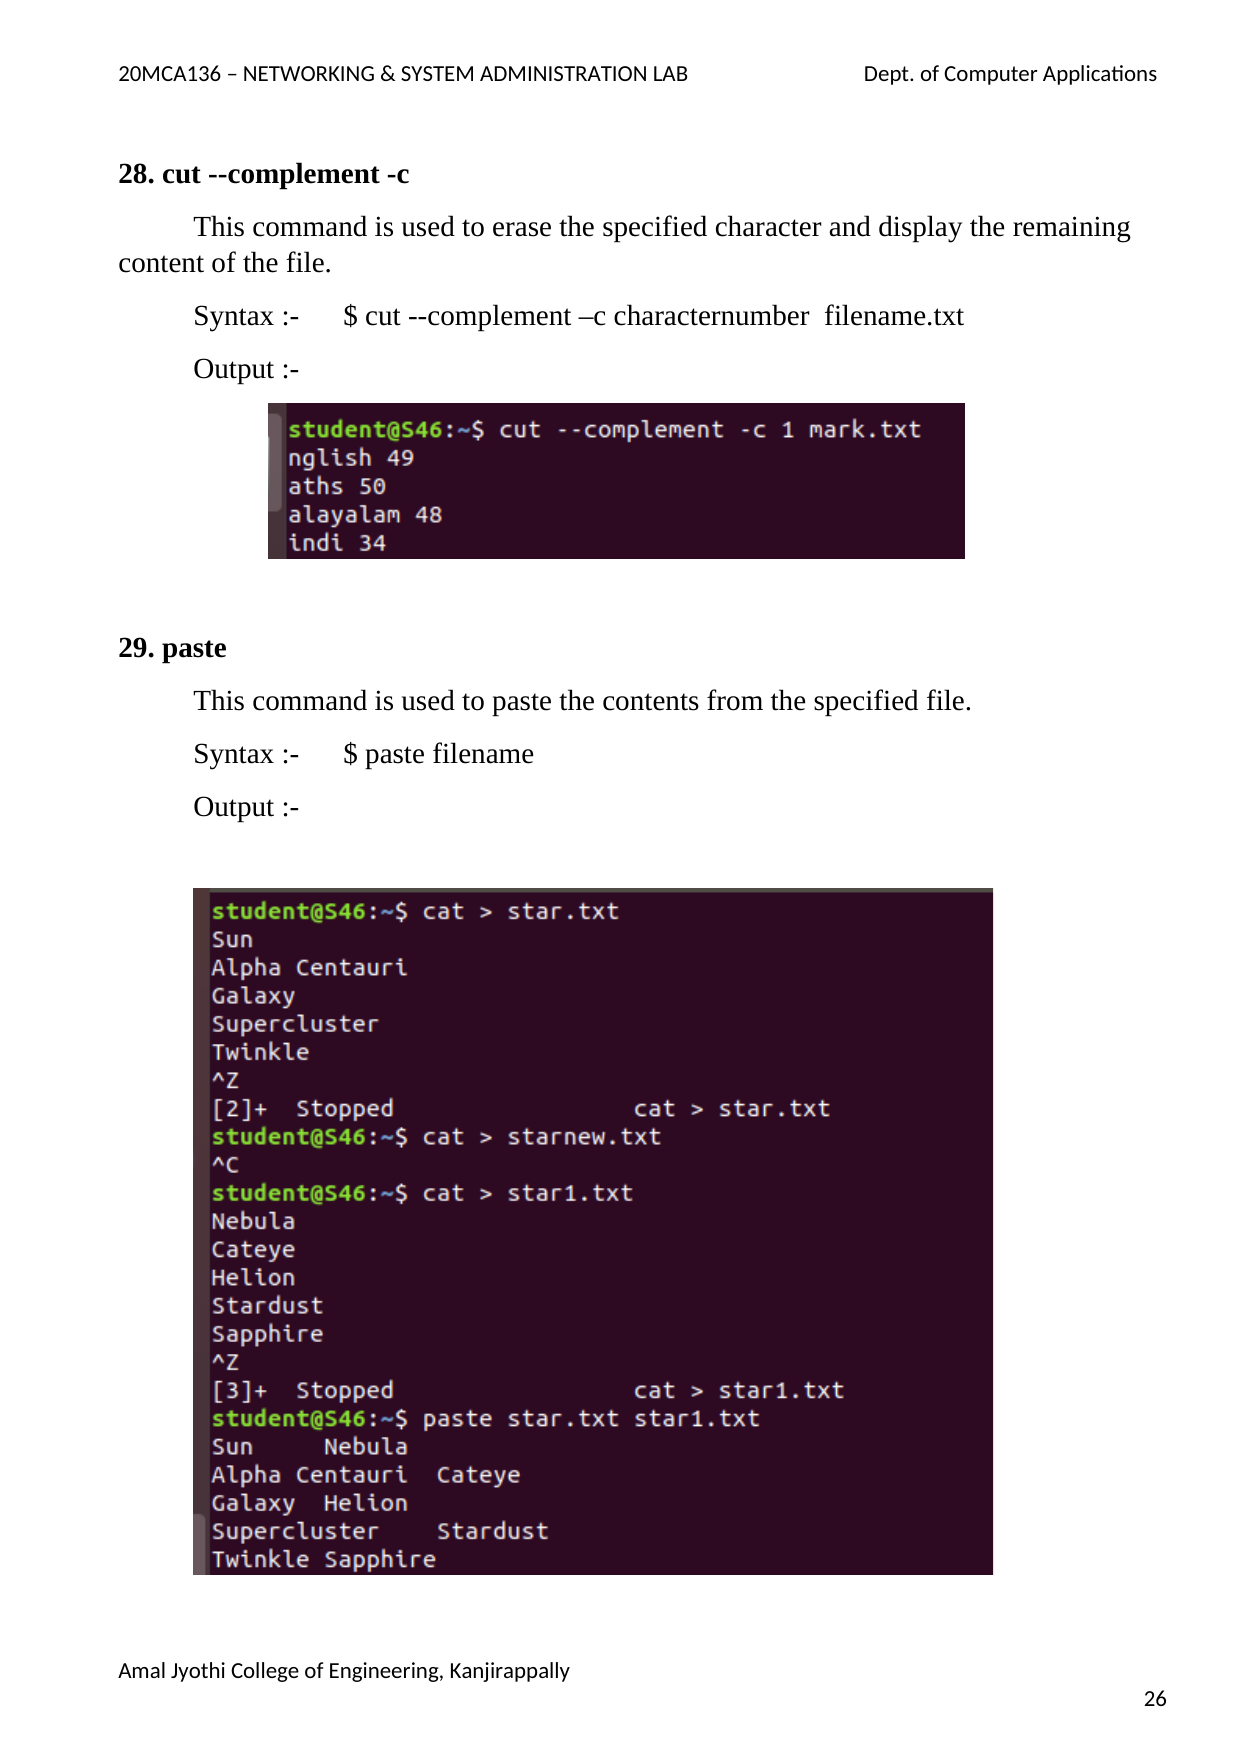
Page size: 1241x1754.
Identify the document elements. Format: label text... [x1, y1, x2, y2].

text Output :- [118, 789, 1167, 822]
text Output :- [118, 351, 1167, 384]
text Syntax :- $ cut --complement –c characternumber filename.txt [118, 298, 1167, 332]
text This command is used to erase the specified character and display the remaining content of the file. [118, 209, 1167, 279]
text 29. paste [118, 630, 1167, 664]
picture [268, 403, 965, 559]
text This command is used to paste the contents from the specified file. [118, 683, 1167, 717]
picture [193, 888, 994, 1575]
text 28. cut --complement -c [118, 156, 1167, 190]
text Syntax :- $ paste filename [118, 736, 1167, 769]
